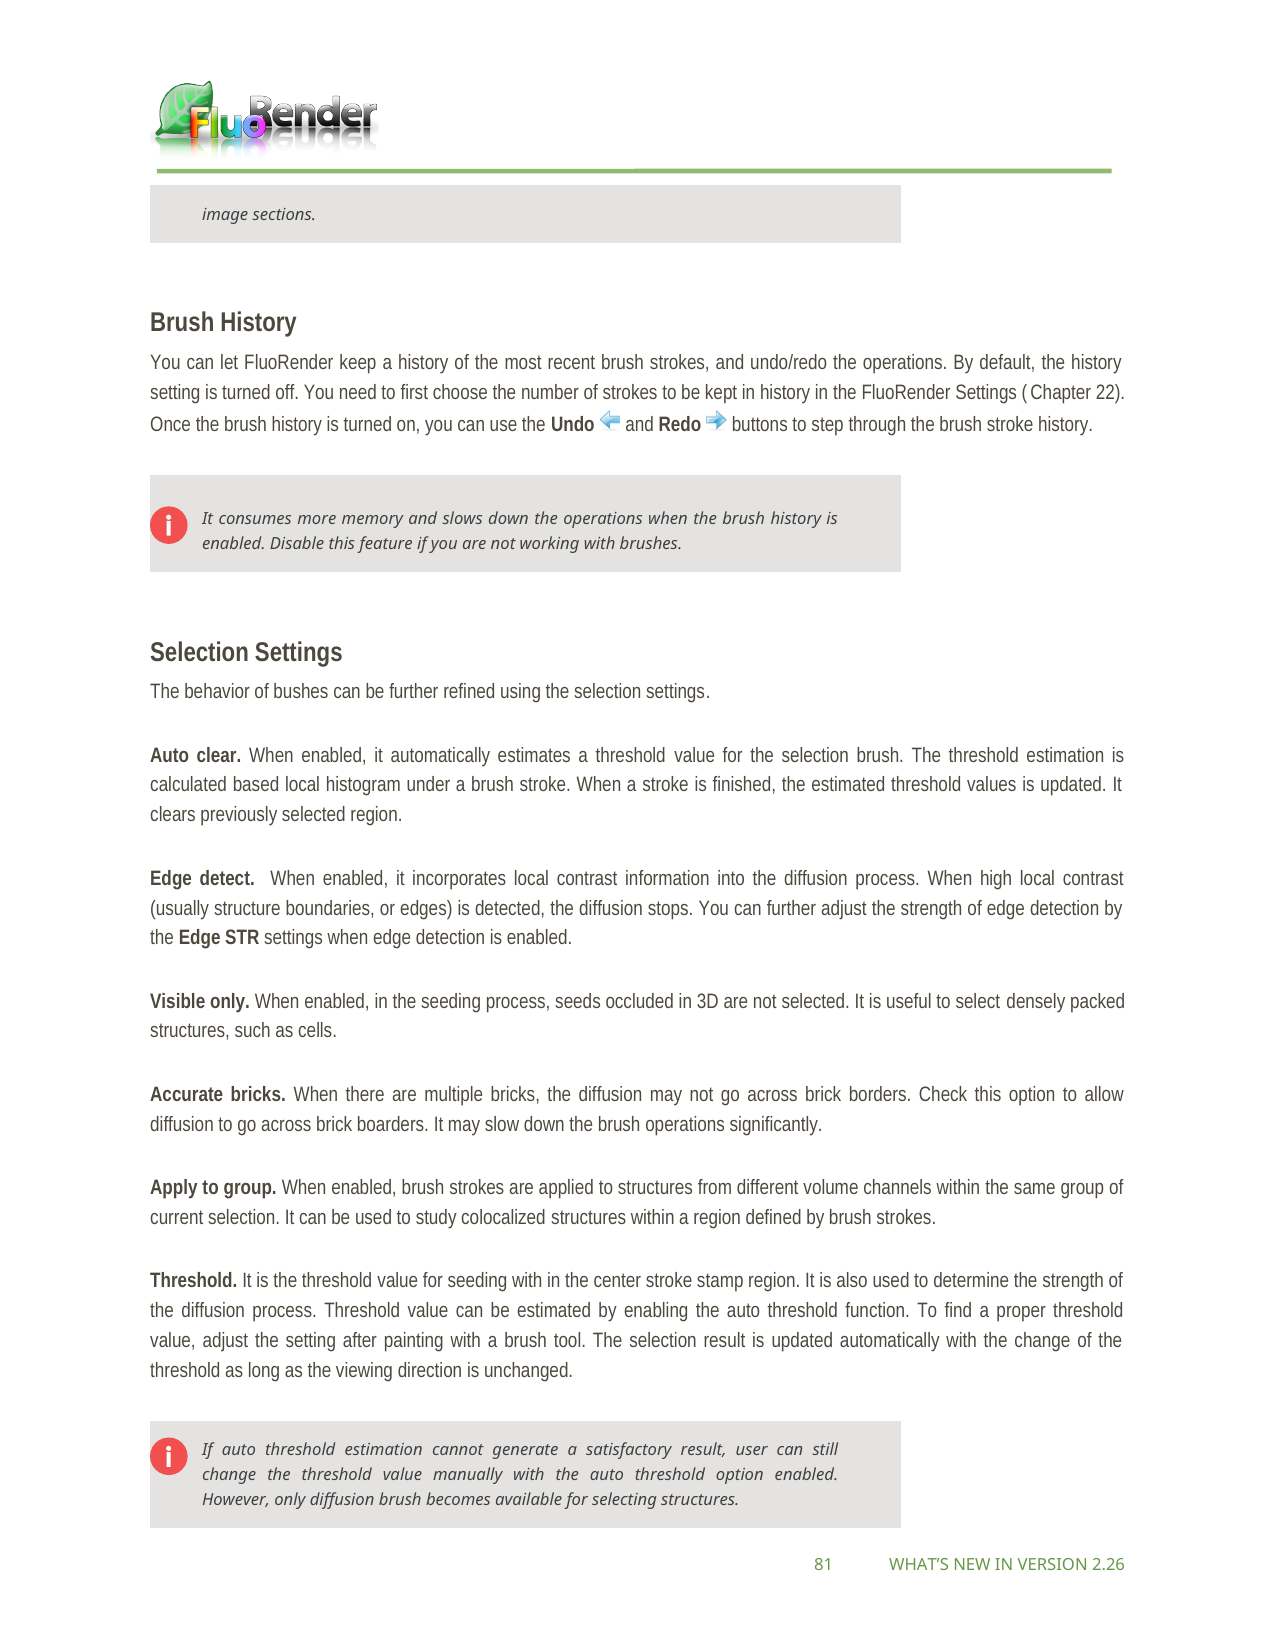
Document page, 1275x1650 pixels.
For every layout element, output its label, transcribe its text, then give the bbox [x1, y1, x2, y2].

text Edge detect. When enabled, it incorporates local contrast information into the diffusion process. When high local contrast (usually structure boundaries, or edges) is detected, the diffusion stops. You can further adjust the strength of edge detection by the Edge STR settings when edge detection is enabled. [150, 866, 1125, 949]
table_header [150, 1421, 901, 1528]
text The behavior of bushes can be further refined using the selection settings. [150, 679, 1125, 703]
picture [599, 410, 621, 431]
subtitle Brush History [150, 307, 1125, 338]
text Visible only. When enabled, in the seeding process, seeds occluded in 3D are not selected. It is useful to select densely packed structures, such as cells. [150, 988, 1125, 1042]
picture [150, 75, 379, 162]
text Accurate bricks. When there are multiple bricks, the diffusion may not go across brick borders. Check this option to allow diffusion to go across brick boarders. It may slow down the brush operations significantly. [150, 1082, 1125, 1136]
text You can let FluoRender keep a history of the most recent brush strokes, and undo/redo the operations. By default, the history setting is turned off. You need to first choose the number of strokes to be kept in history in the FluoRender Settings (Chapter 22). Once the brush history is turned on, you can use the Undo and Redo buttons to step through the brush stroke history. [150, 350, 1125, 435]
subtitle Selection Settings [150, 636, 1125, 667]
picture [705, 410, 727, 431]
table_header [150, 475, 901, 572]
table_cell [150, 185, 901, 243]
text Apply to group. When enabled, brush strokes are applied to structures from different volume channels within the same group of current selection. It can be used to study colocalized structures within a region defined by brush strokes. [150, 1175, 1125, 1229]
text Threshold. It is the threshold value for seeding with in the center stroke stamp region. It is also used to determine the strength of the diffusion process. Threshold value can be estimated by enabling the auto threshold function. To find a proper threshold value, adjust the setting after painting with a brush tool. The selection result is updated automatically with the change of the threshold as long as the viewing direction is unchanged. [150, 1268, 1125, 1382]
text Auto clear. When enabled, it automatically estimates a threshold value for the selection brush. The threshold estimation is calculated based local histogram under a brush stroke. When a stroke is finished, the estimated threshold values is updated. It clears previously selected region. [150, 742, 1125, 826]
